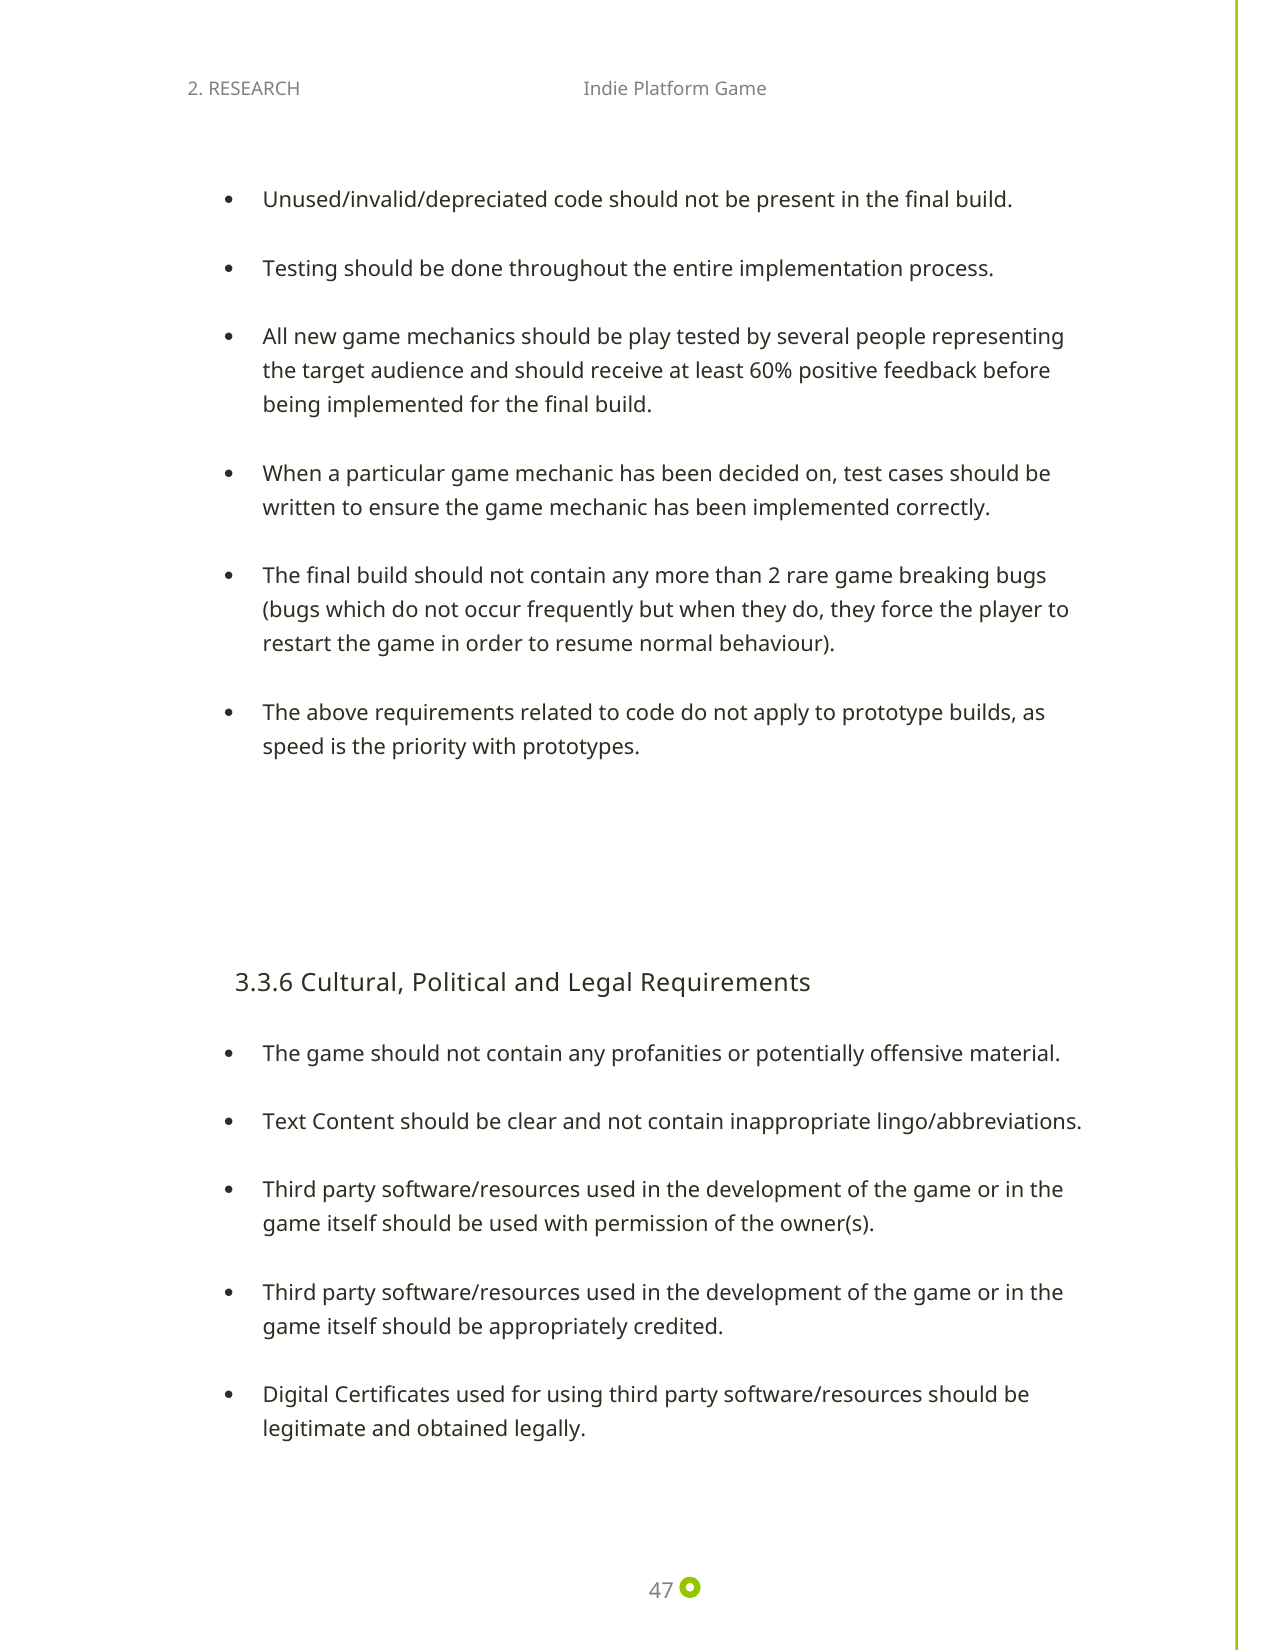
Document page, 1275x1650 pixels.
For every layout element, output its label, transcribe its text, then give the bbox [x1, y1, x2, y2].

list All new game mechanics should be play tested by several people representing the target audience and should receive at least 60% positive feedback before being implemented for the final build. [225, 321, 1087, 419]
list Unused/invalid/depreciated code should not be present in the final build. [225, 184, 1087, 214]
list The final build should not contain any more than 2 rare game breaking bugs (bugs which do not occur frequently but when they do, they force the player to restart the game in order to resume normal behaviour). [225, 560, 1087, 658]
list The above requirements related to code do not apply to prototype builds, as speed is the priority with prototypes. [225, 697, 1087, 761]
list When a particular game mechanic has been decided on, test cases should be written to ensure the game mechanic has been implemented correctly. [225, 457, 1087, 521]
list Third party software/resources used in the development of the game or in the game itself should be used with permission of the owner(s). [225, 1174, 1087, 1238]
list Testing should be done throughout the entire implementation process. [225, 252, 1087, 282]
list Text Content should be clear and not contain inappropriate lingo/abbreviations. [225, 1106, 1087, 1136]
list Third party software/resources used in the development of the game or in the game itself should be appropriately credited. [225, 1277, 1087, 1341]
list The game should not contain any profanities or potentially offensive material. [225, 1037, 1087, 1067]
list Digital Certificates used for using third party software/resources should be legitimate and obtained legally. [225, 1379, 1087, 1443]
subtitle 3.3.6 Cultural, Political and Legal Requirements [235, 964, 1087, 998]
